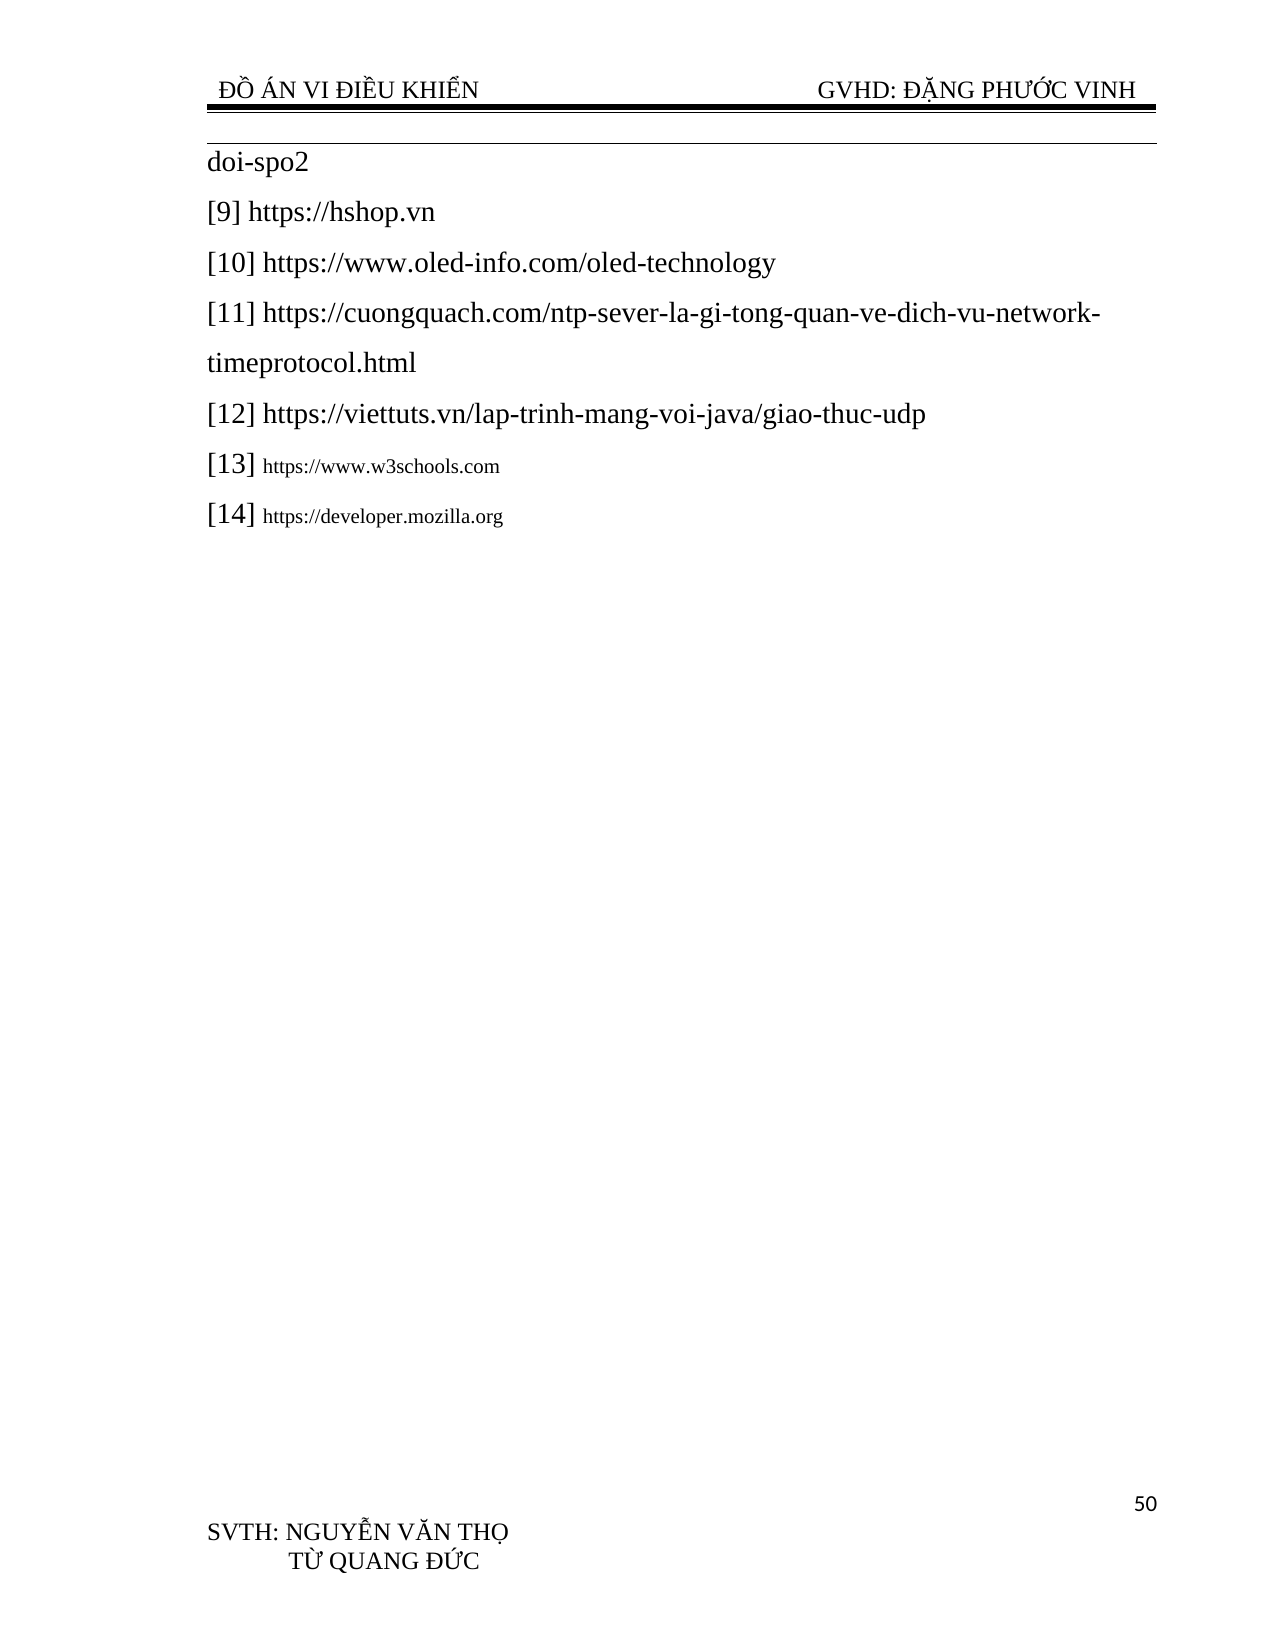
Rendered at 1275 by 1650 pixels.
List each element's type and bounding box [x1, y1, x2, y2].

text [207, 144, 1157, 530]
